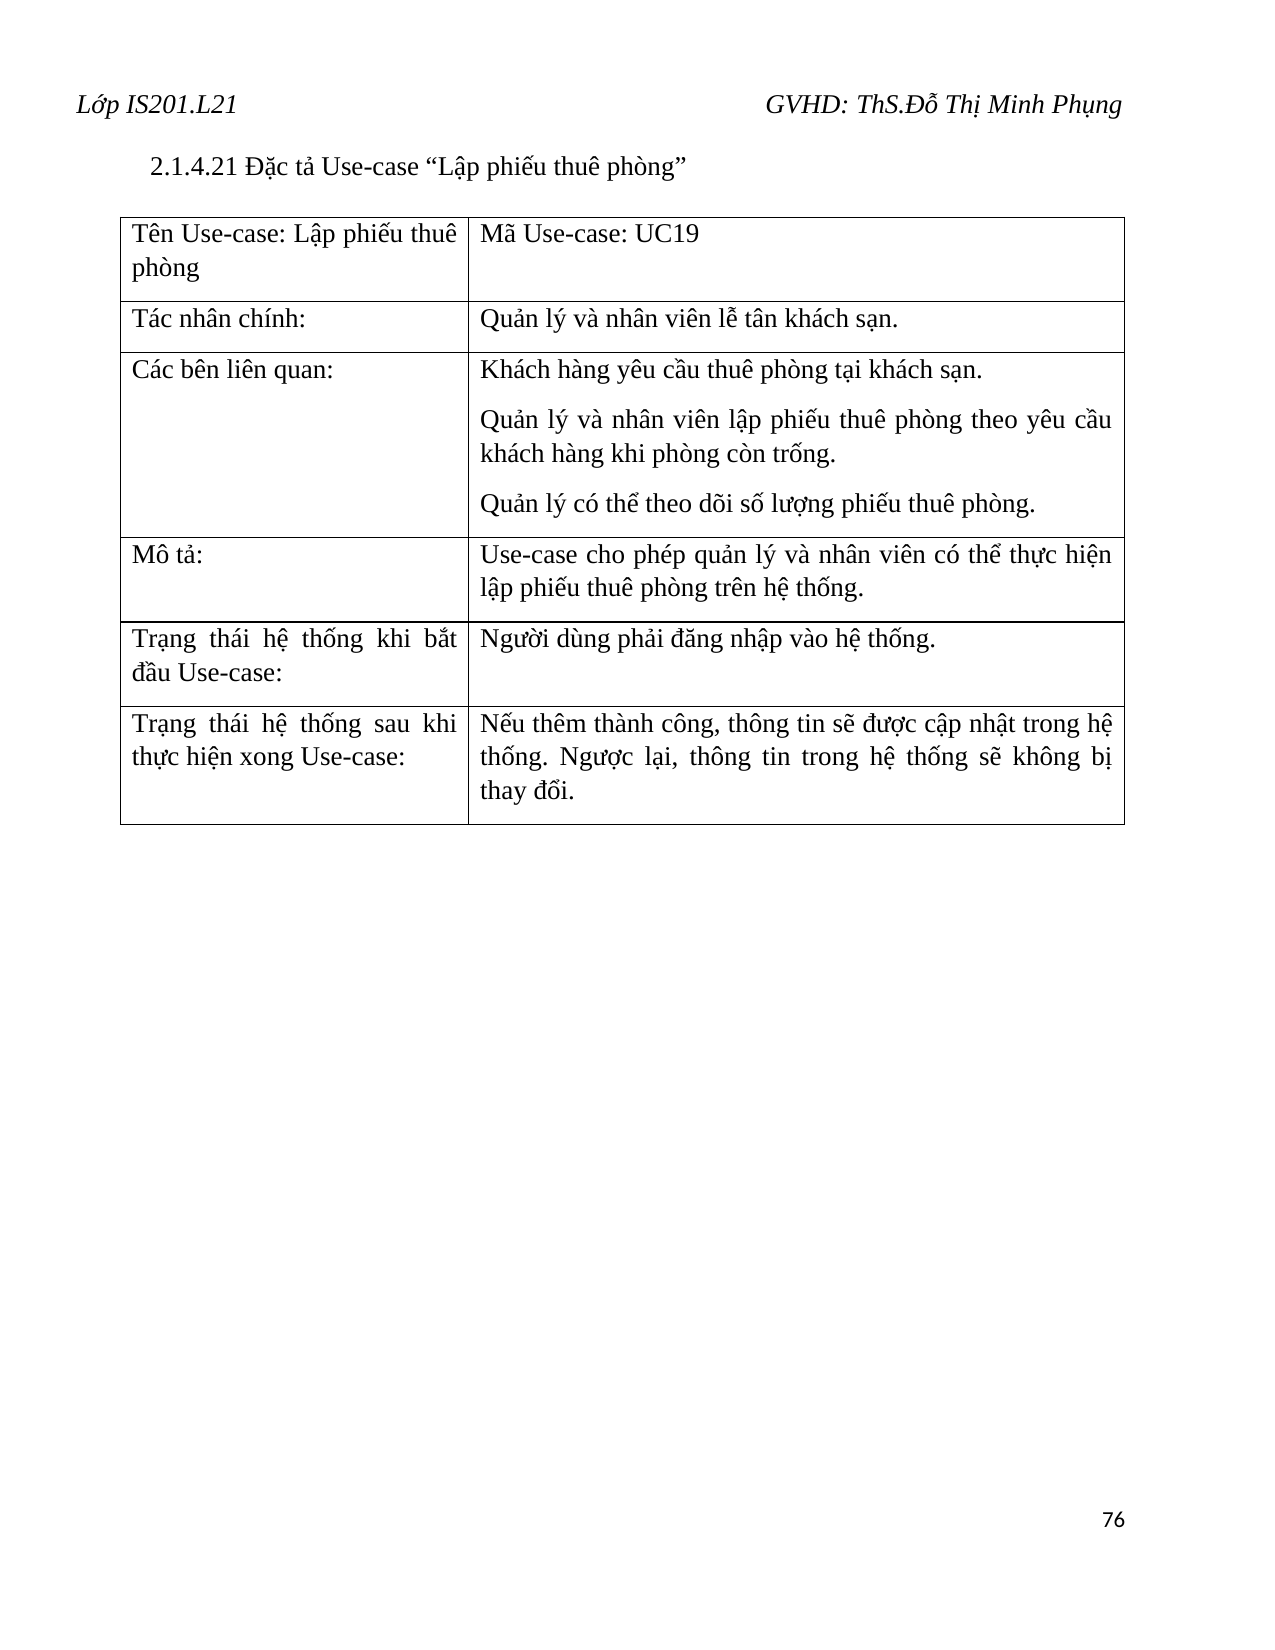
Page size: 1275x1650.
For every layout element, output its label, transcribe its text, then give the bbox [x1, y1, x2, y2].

text 2.1.4.21 Đặc tả Use-case “Lập phiếu thuê phòng” [150, 150, 1125, 181]
table_cell Khách hàng yêu cầu thuê phòng tại khách sạn. Quản lý và nhân viên lập phiếu thuê phòng theo yêu cầu khách hàng khi phòng còn trống. Quản lý có thể theo dõi số lượng phiếu thuê phòng. [469, 353, 1124, 537]
table_cell Use-case cho phép quản lý và nhân viên có thể thực hiện lập phiếu thuê phòng trên hệ thống. [469, 538, 1124, 621]
table_cell Các bên liên quan: [121, 353, 468, 537]
table_cell Mô tả: [121, 538, 468, 621]
table_cell Tác nhân chính: [121, 302, 468, 352]
table_cell Nếu thêm thành công, thông tin sẽ được cập nhật trong hệ thống. Ngược lại, thông tin trong hệ thống sẽ không bị thay đổi. [469, 707, 1124, 824]
table_cell Người dùng phải đăng nhập vào hệ thống. [469, 623, 1124, 706]
table_cell Trạng thái hệ thống sau khi thực hiện xong Use-case: [121, 707, 468, 824]
table_header Mã Use-case: UC19 [469, 218, 1124, 301]
table_cell Trạng thái hệ thống khi bắt đầu Use-case: [121, 623, 468, 706]
table_header Tên Use-case: Lập phiếu thuê phòng [121, 218, 468, 301]
table_cell Quản lý và nhân viên lễ tân khách sạn. [469, 302, 1124, 352]
